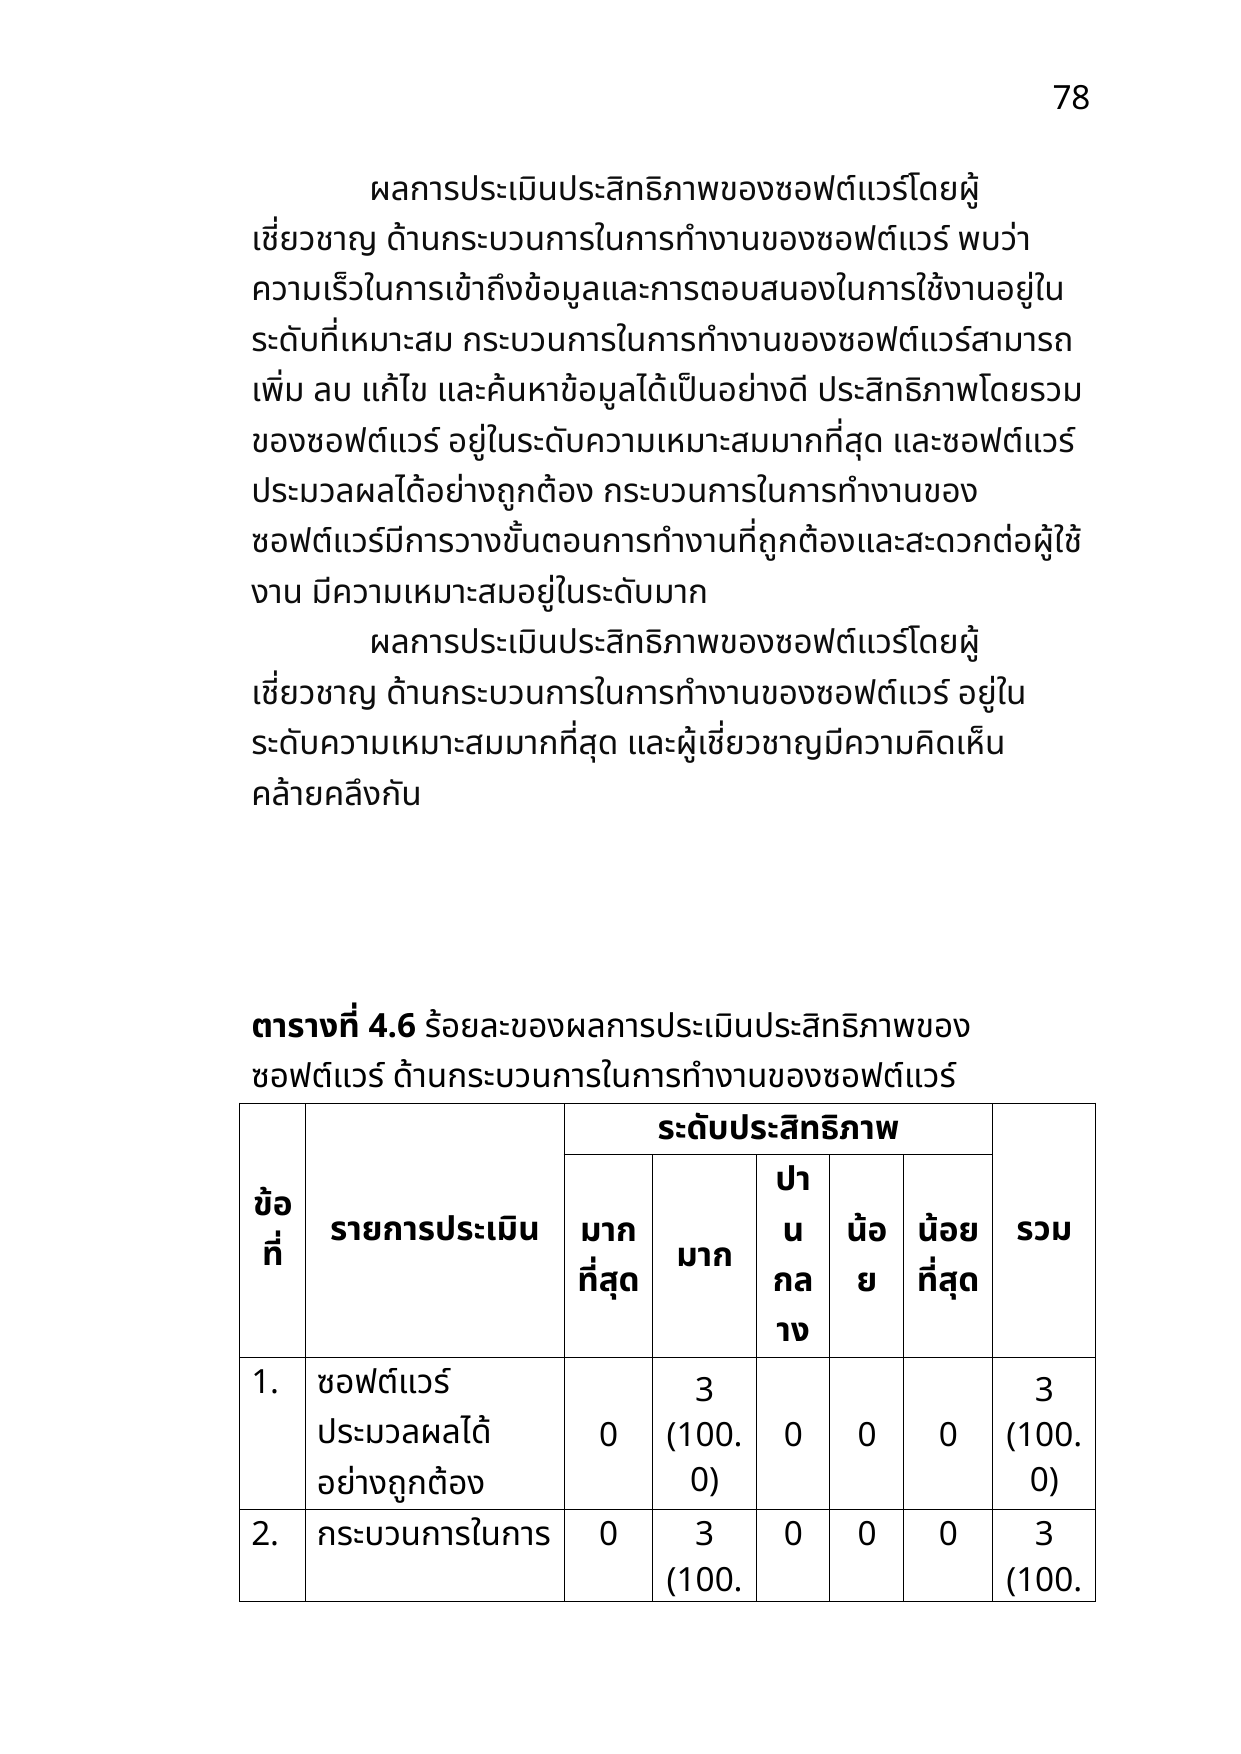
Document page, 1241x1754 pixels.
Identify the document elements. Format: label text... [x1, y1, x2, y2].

table_cell 0 [757, 1510, 829, 1601]
table_cell 0 [904, 1358, 992, 1509]
table_header รวม [993, 1104, 1095, 1357]
text ผลการประเมินประสิทธิภาพของซอฟต์แวร์โดยผู้เชี่ยวชาญ ด้านกระบวนการในการทำงานของซอฟต์แวร์ พบว่า ความเร็วในการเข้าถึงข้อมูลและการตอบสนองในการใช้งานอยู่ในระดับที่เหมาะสม กระบวนการในการทำงานของซอฟต์แวร์สามารถเพิ่ม ลบ แก้ไข และค้นหาข้อมูลได้เป็นอย่างดี ประสิทธิภาพโดยรวมของซอฟต์แวร์ อยู่ในระดับความเหมาะสมมากที่สุด และซอฟต์แวร์ประมวลผลได้อย่างถูกต้อง กระบวนการในการทำงานของซอฟต์แวร์มีการวางขั้นตอนการทำงานที่ถูกต้องและสะดวกต่อผู้ใช้งาน มีความเหมาะสมอยู่ในระดับมาก [251, 164, 1090, 618]
table_cell น้อย [830, 1155, 903, 1357]
table_cell 0 [830, 1510, 903, 1601]
table_cell 0 [904, 1510, 992, 1601]
table_header ระดับประสิทธิภาพ [565, 1104, 992, 1154]
table_header รายการประเมิน [306, 1104, 564, 1357]
table_cell 0 [565, 1510, 652, 1601]
table_cell 1. [240, 1358, 305, 1509]
table_cell 3 (100.0) [993, 1358, 1095, 1509]
text ผลการประเมินประสิทธิภาพของซอฟต์แวร์โดยผู้เชี่ยวชาญ ด้านกระบวนการในการทำงานของซอฟต์แวร์ อยู่ในระดับความเหมาะสมมากที่สุด และผู้เชี่ยวชาญมีความคิดเห็น คล้ายคลึงกัน [251, 618, 1090, 820]
table_cell มาก [653, 1155, 756, 1357]
table_cell 0 [565, 1358, 652, 1509]
table_cell 3 (100.0) [653, 1358, 756, 1509]
table_cell 3 (100.0) [653, 1510, 756, 1601]
table_cell ซอฟต์แวร์ประมวลผลได้อย่างถูกต้อง [306, 1358, 564, 1509]
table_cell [306, 1510, 564, 1601]
table_cell 0 [757, 1358, 829, 1509]
table_cell 3 (100.0) [993, 1510, 1095, 1601]
table_cell 0 [830, 1358, 903, 1509]
table_cell น้อยที่สุด [904, 1155, 992, 1357]
table_header ข้อที่ [240, 1104, 305, 1357]
table_cell ปานกลาง [757, 1155, 829, 1357]
text ตารางที่ 4.6 ร้อยละของผลการประเมินประสิทธิภาพของซอฟต์แวร์ ด้านกระบวนการในการทำงานของซอฟต์แวร์ [251, 1002, 1090, 1103]
table_cell มากที่สุด [565, 1155, 652, 1357]
table_cell 2. [240, 1510, 305, 1601]
